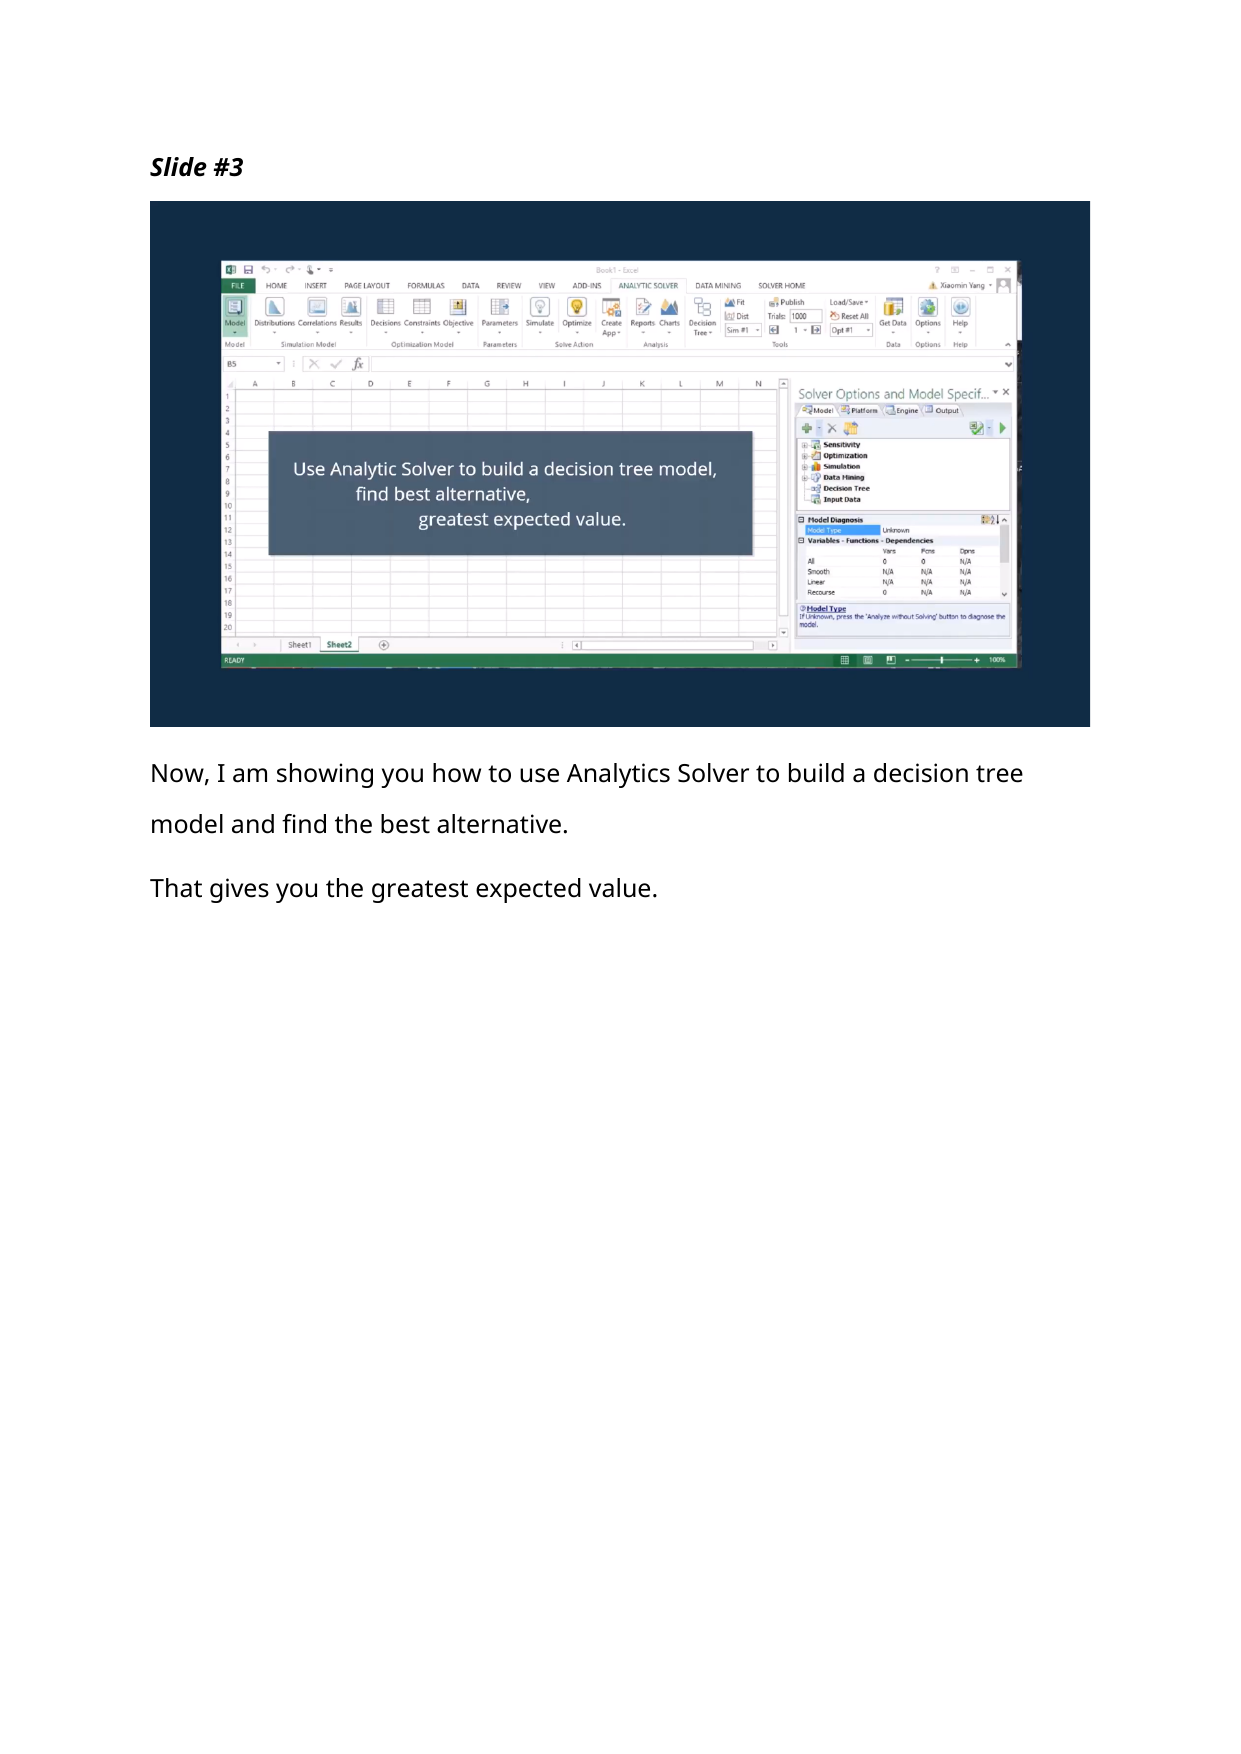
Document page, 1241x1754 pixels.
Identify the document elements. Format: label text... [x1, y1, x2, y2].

text That gives you the greatest expected value. [150, 871, 1090, 905]
picture [150, 201, 1091, 727]
subtitle Slide #3 [150, 150, 1090, 201]
text Now, I am showing you how to use Analytics Solver to build a decision tree model and find the best alternative. [150, 756, 1090, 841]
